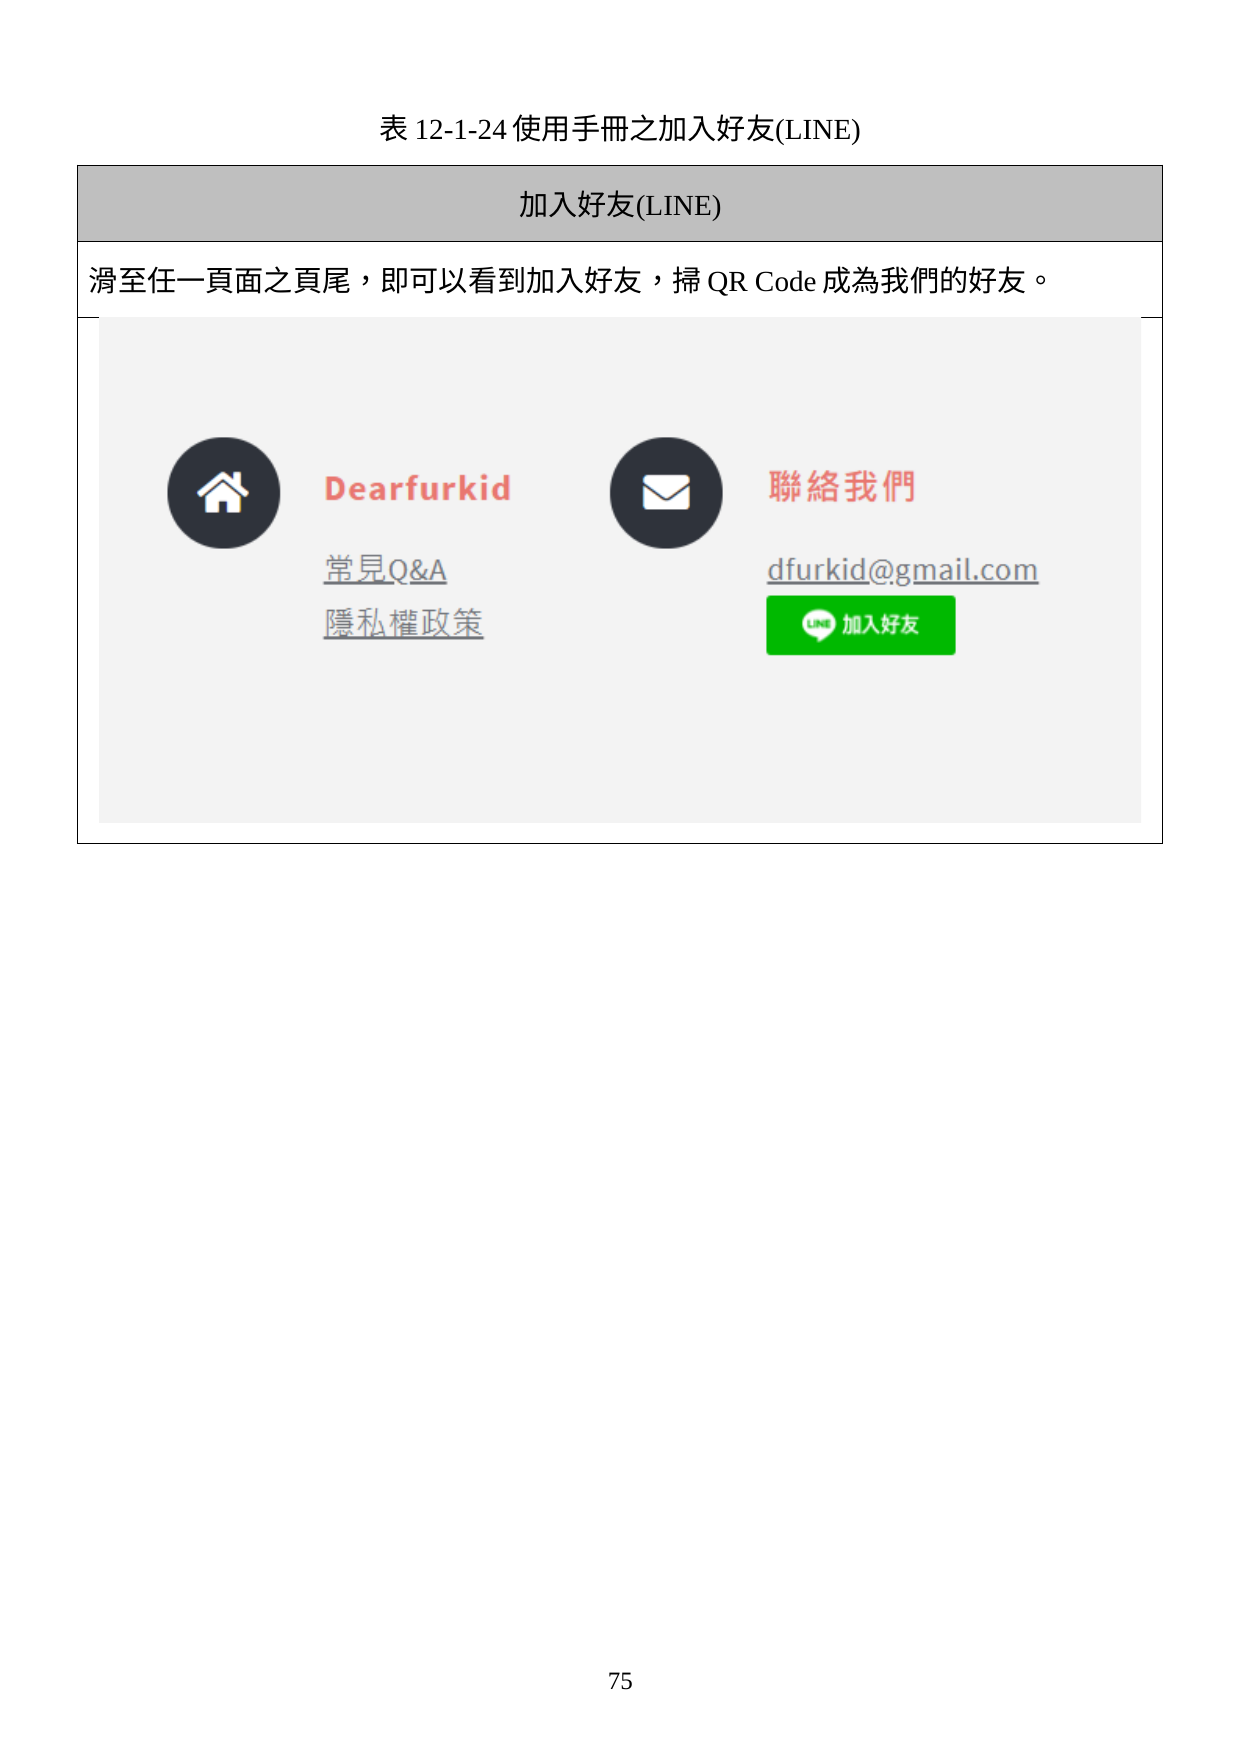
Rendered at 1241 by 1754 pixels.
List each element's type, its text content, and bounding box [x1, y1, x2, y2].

table_cell [78, 318, 1162, 843]
picture [99, 317, 1142, 823]
table_cell 滑至任一頁面之頁尾，即可以看到加入好友，掃QR Code成為我們的好友。 [78, 242, 1162, 317]
table_header 加入好友(LINE) [78, 166, 1162, 241]
text 表12-1-24使用手冊之加入好友(LINE) [89, 89, 1152, 164]
